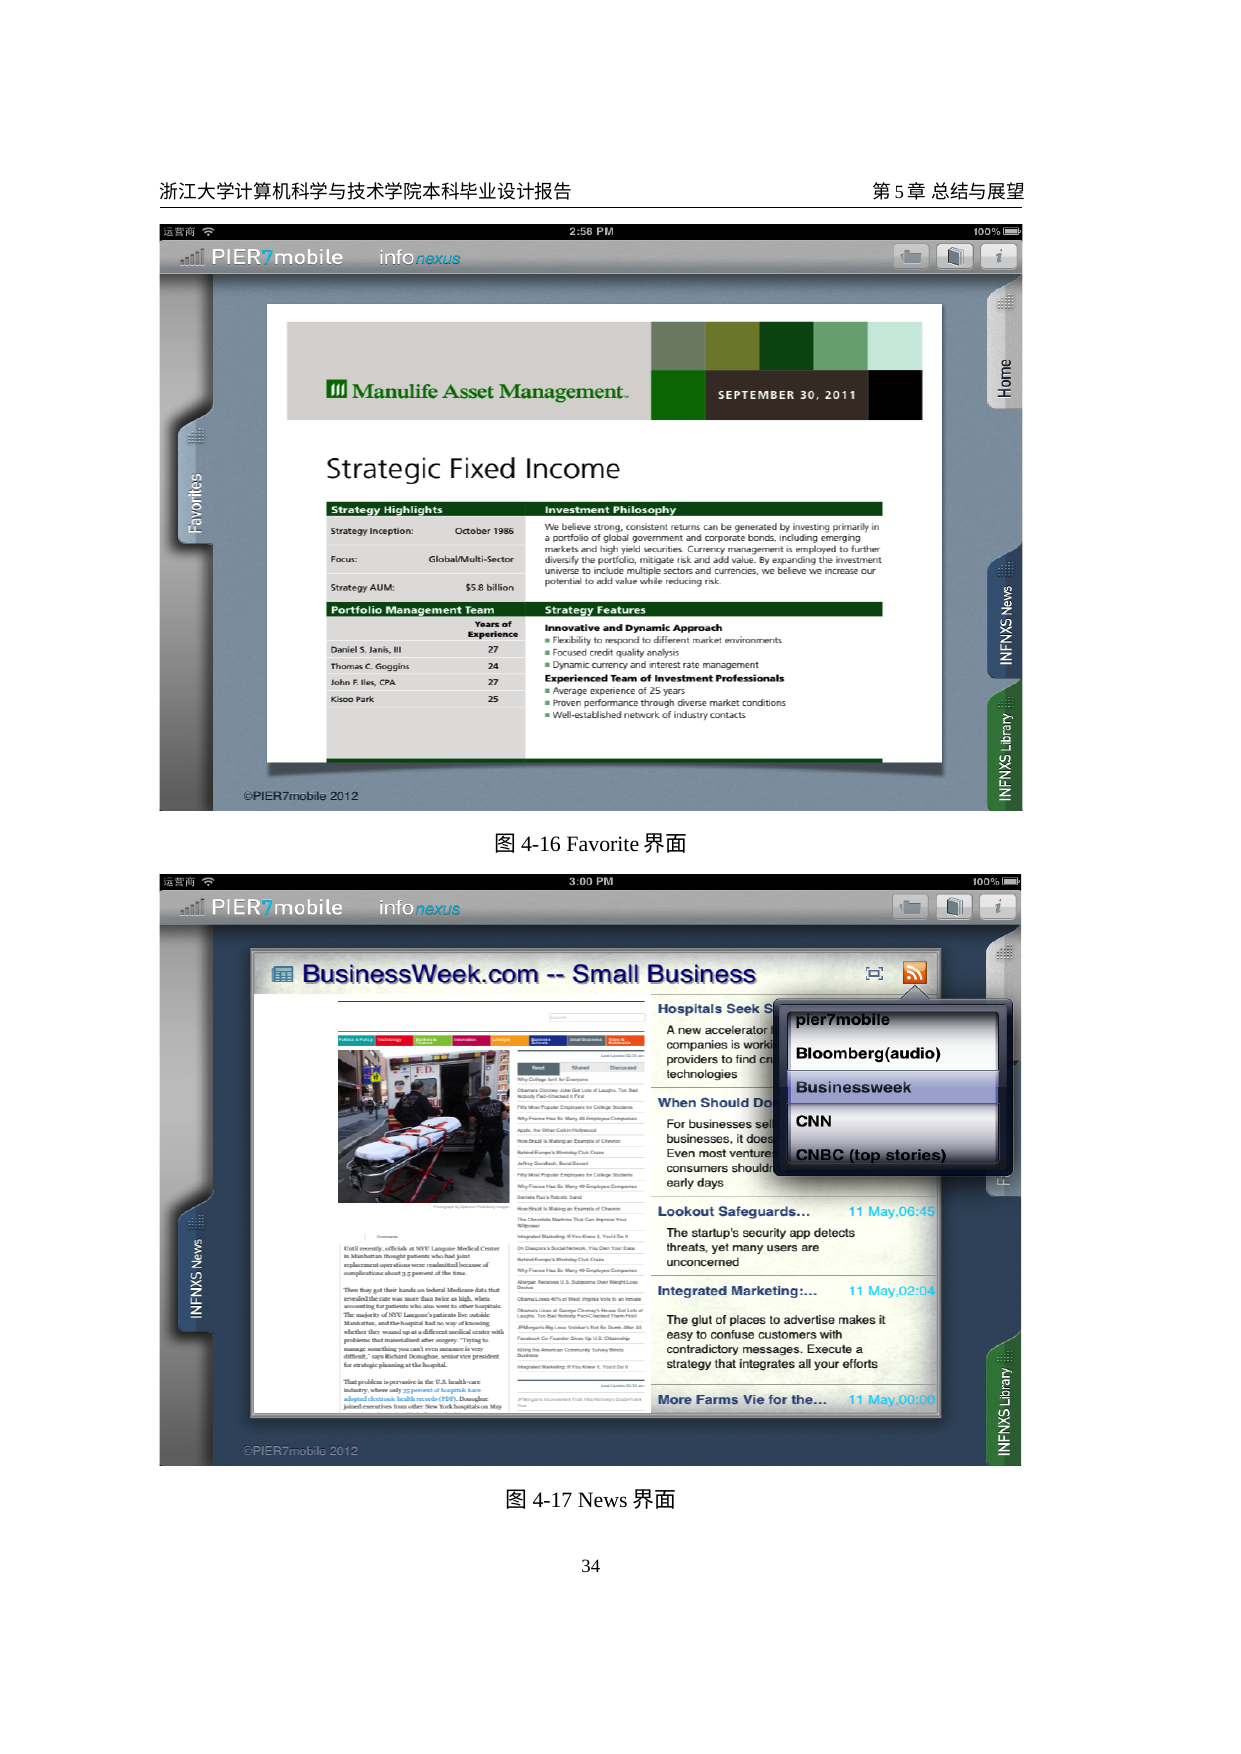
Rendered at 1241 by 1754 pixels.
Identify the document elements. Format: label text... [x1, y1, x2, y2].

picture [159, 224, 1023, 811]
picture [159, 874, 1022, 1466]
